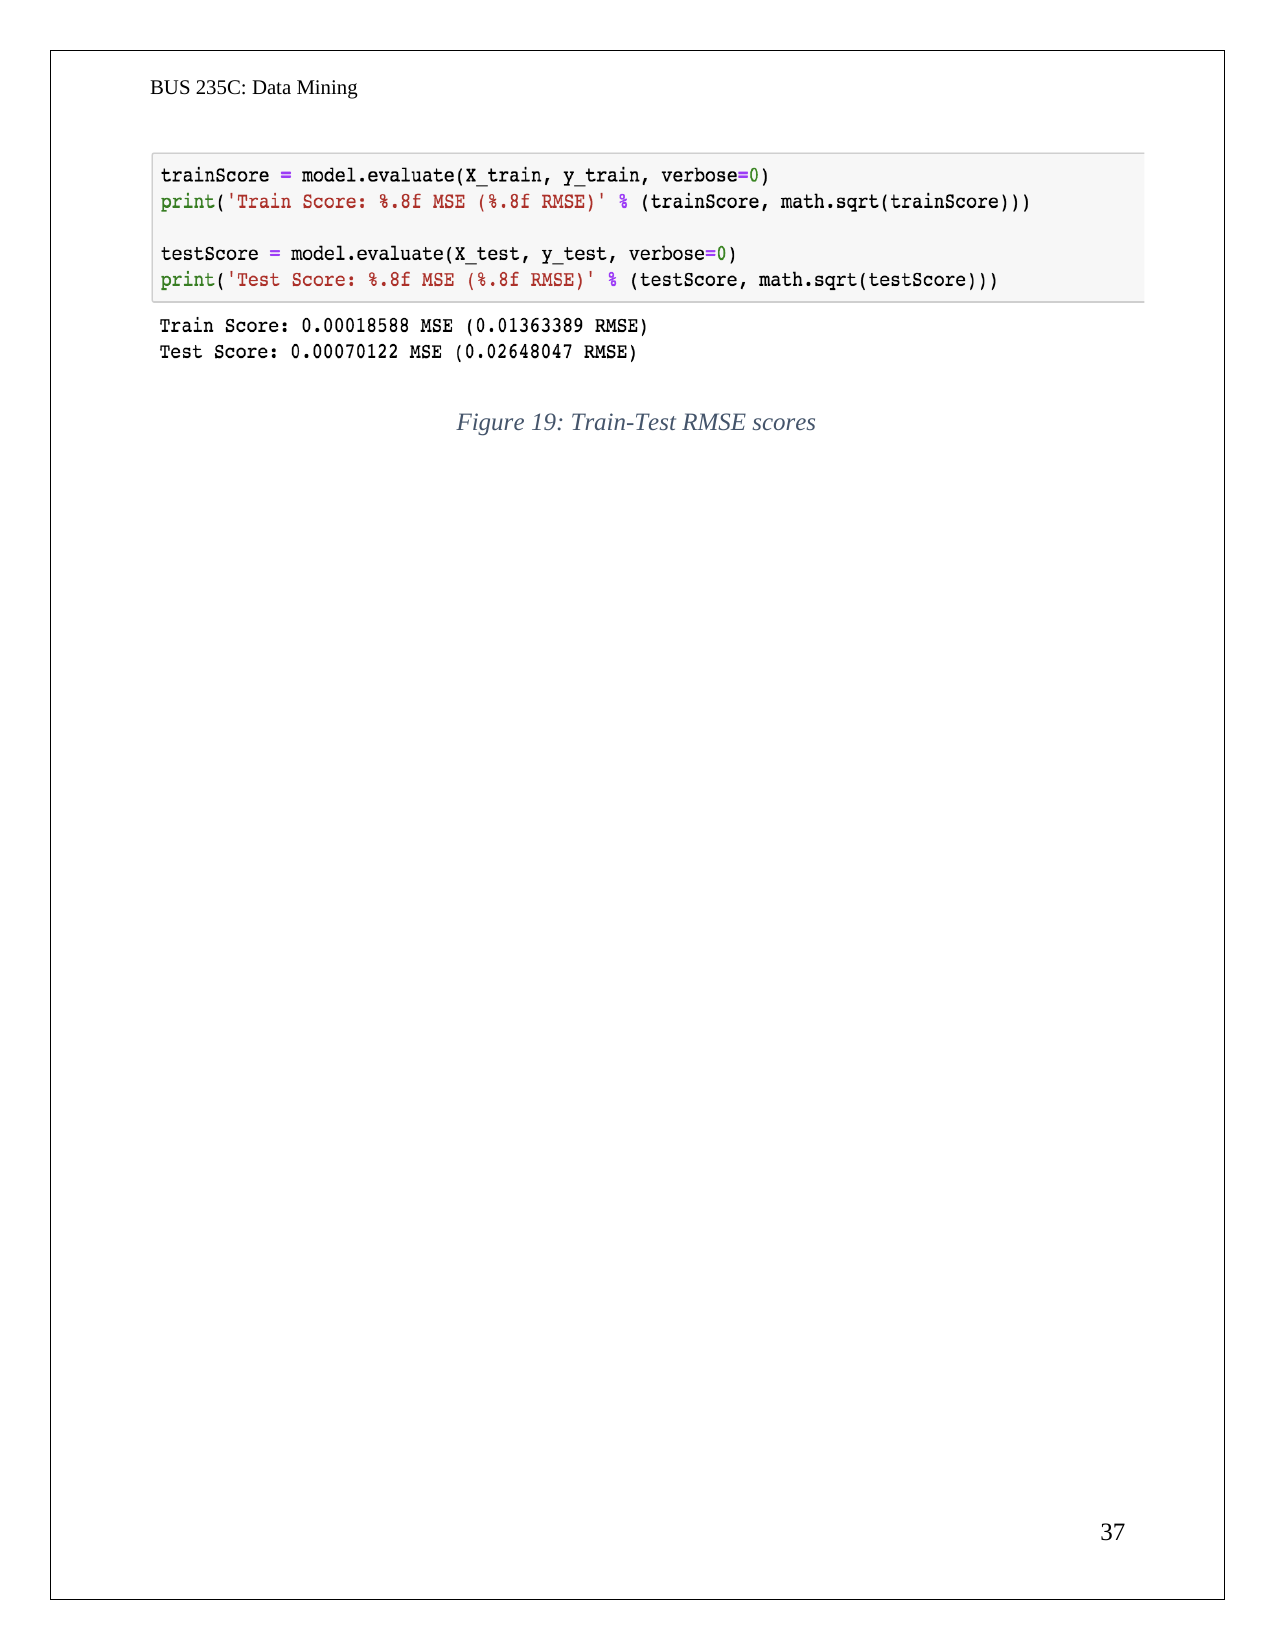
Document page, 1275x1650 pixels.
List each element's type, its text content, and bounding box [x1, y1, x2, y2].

picture [150, 150, 1145, 379]
text Figure 19: Train-Test RMSE scores [150, 407, 1125, 436]
